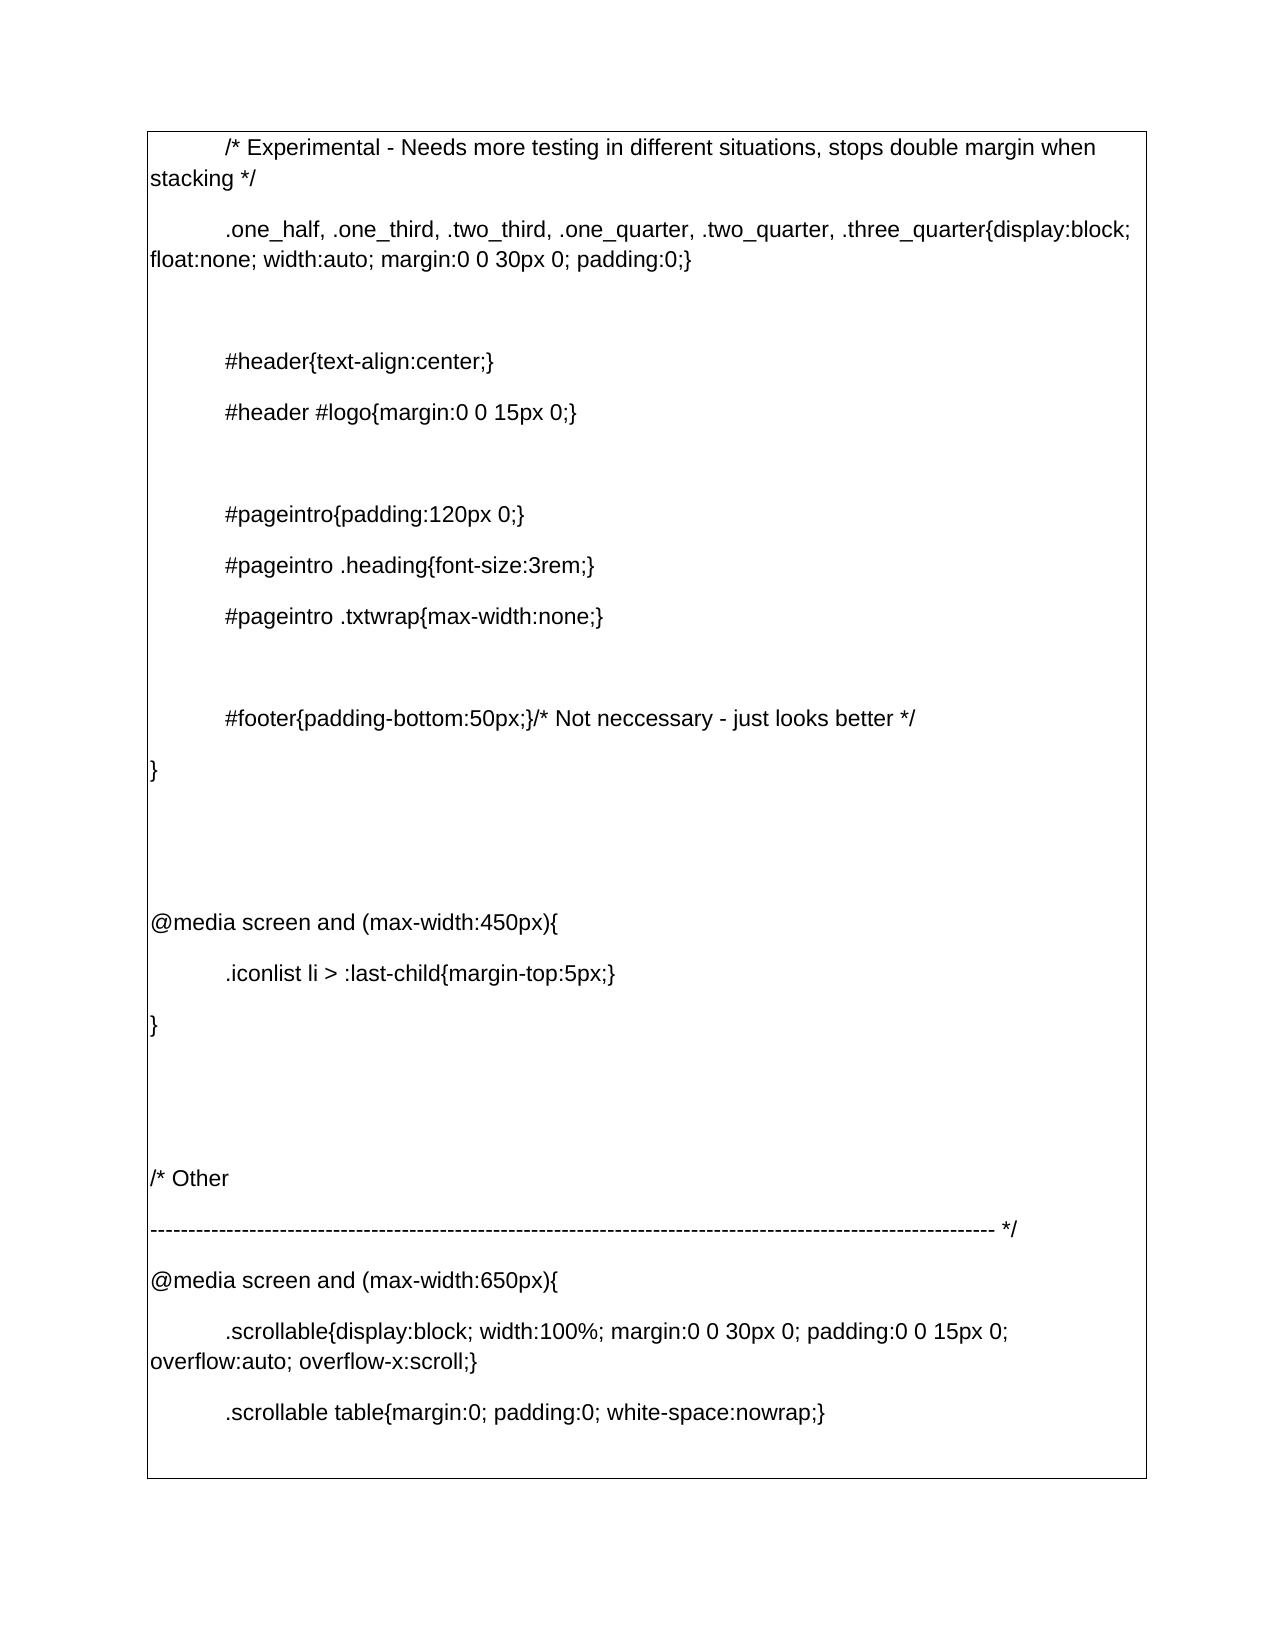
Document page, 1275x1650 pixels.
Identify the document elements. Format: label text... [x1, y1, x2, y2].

text #footer{padding-bottom:50px;}/* Not neccessary - just looks better */ [148, 702, 1146, 732]
text .scrollable table{margin:0; padding:0; white-space:nowrap;} [148, 1396, 1146, 1425]
text --------------------------------------------------------------------------------------------------------------- */ [148, 1212, 1146, 1242]
text #pageintro{padding:120px 0;} [148, 498, 1146, 527]
text .scrollable{display:block; width:100%; margin:0 0 30px 0; padding:0 0 15px 0; overflow:auto; overflow-x:scroll;} [148, 1314, 1146, 1374]
text } [148, 1008, 1146, 1038]
text .one_half, .one_third, .two_third, .one_quarter, .two_quarter, .three_quarter{display:block; float:none; width:auto; margin:0 0 30px 0; padding:0;} [148, 212, 1146, 272]
text .iconlist li > :last-child{margin-top:5px;} [148, 957, 1146, 987]
text /* Experimental - Needs more testing in different situations, stops double margin when stacking */ [148, 132, 1146, 191]
text @media screen and (max-width:450px){ [148, 906, 1146, 936]
text /* Other [148, 1161, 1146, 1191]
text #header #logo{margin:0 0 15px 0;} [148, 396, 1146, 425]
text #pageintro .heading{font-size:3rem;} [148, 549, 1146, 578]
text #header{text-align:center;} [148, 345, 1146, 374]
text @media screen and (max-width:650px){ [148, 1263, 1146, 1293]
text } [148, 753, 1146, 783]
text #pageintro .txtwrap{max-width:none;} [148, 600, 1146, 629]
